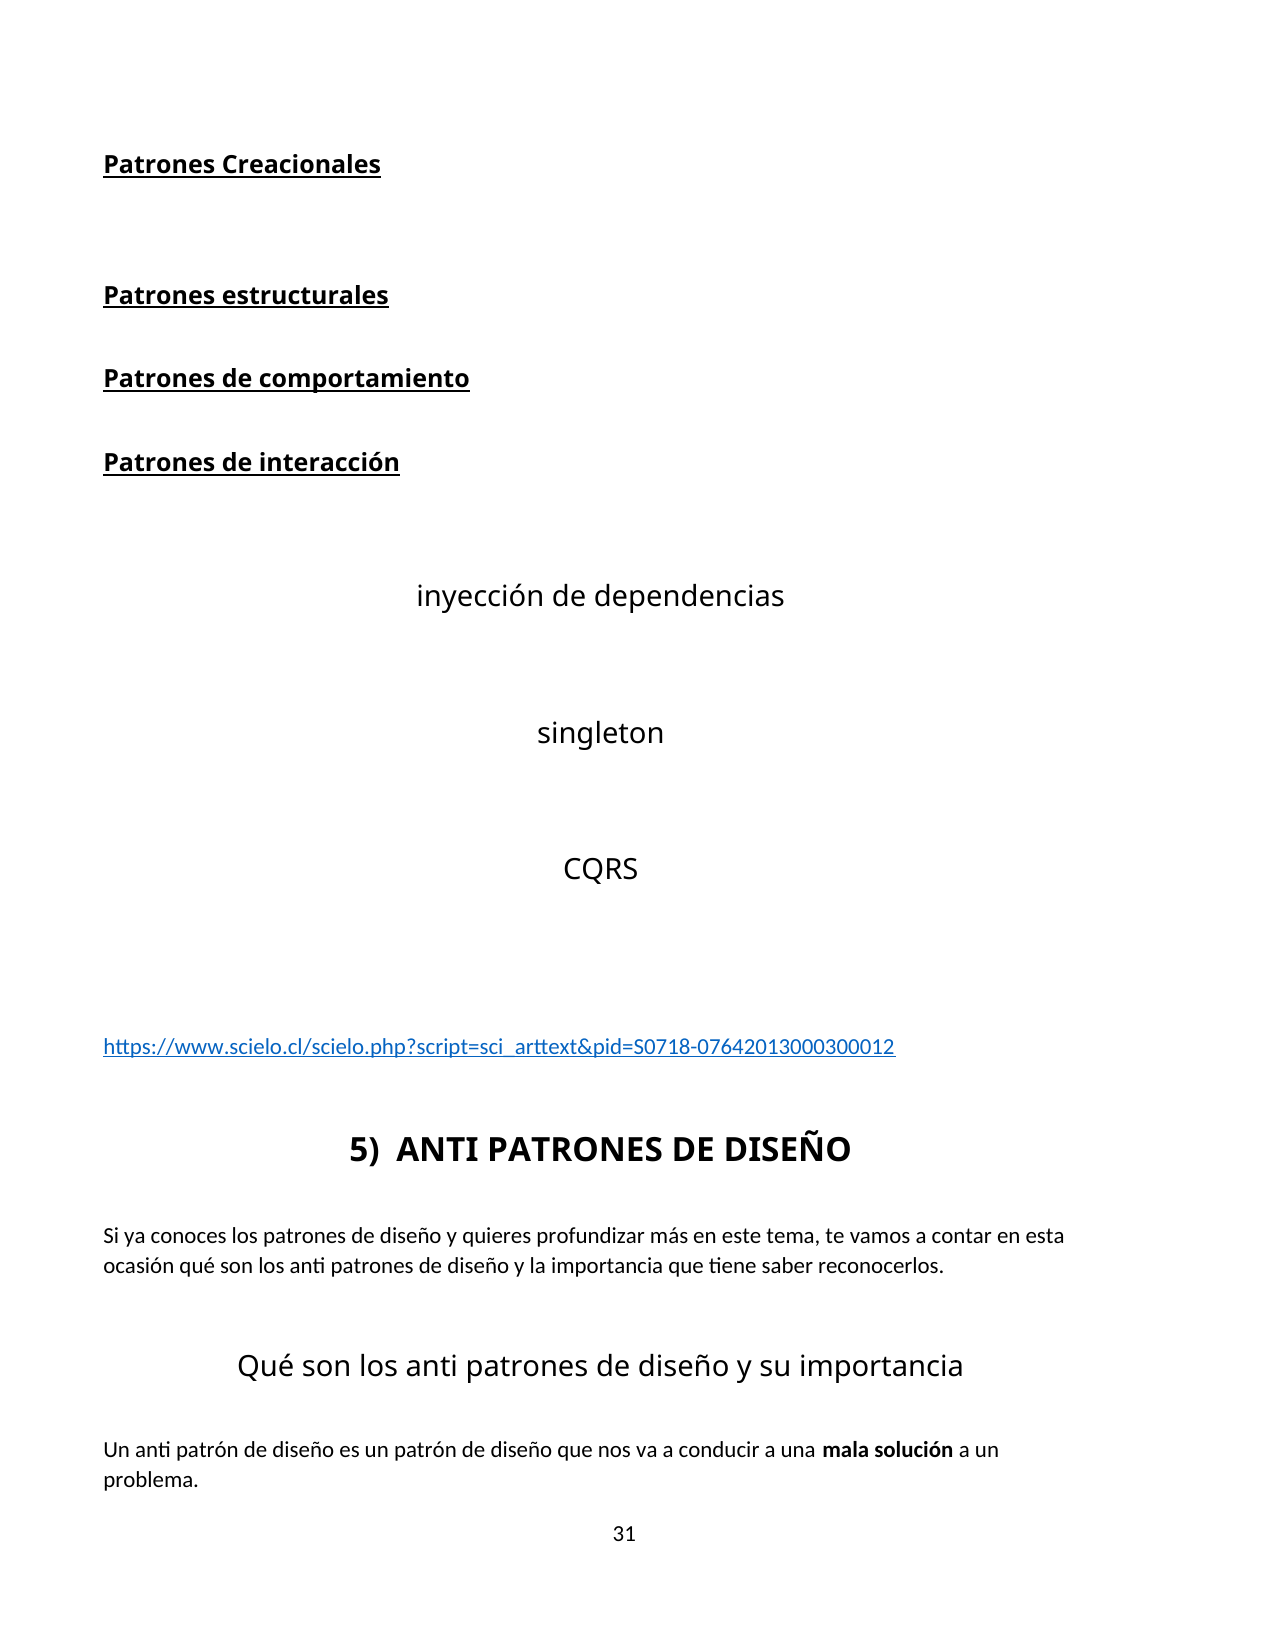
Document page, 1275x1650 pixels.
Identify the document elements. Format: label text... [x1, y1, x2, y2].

subtitle Patrones de comportamiento [103, 361, 1098, 395]
subtitle CQRS [103, 848, 1098, 888]
text Si ya conoces los patrones de diseño y quieres profundizar más en este tema, te vamos a contar en esta ocasión qué son los anti patrones de diseño y la importancia que tiene saber reconocerlos. [103, 1221, 1098, 1280]
text https://www.scielo.cl/scielo.php?script=sci_arttext&pid=S0718-07642013000300012 [103, 1032, 1098, 1060]
subtitle Qué son los anti patrones de diseño y su importancia [103, 1345, 1098, 1385]
subtitle ANTI PATRONES DE DISEÑO [103, 1126, 1098, 1171]
subtitle Patrones de interacción [103, 445, 1098, 479]
subtitle inyección de dependencias [103, 575, 1098, 615]
subtitle Patrones estructurales [103, 277, 1098, 312]
subtitle Patrones Creacionales [103, 147, 1098, 181]
text Un anti patrón de diseño es un patrón de diseño que nos va a conducir a una mala solución a un problema. [103, 1435, 1098, 1493]
subtitle singleton [103, 712, 1098, 752]
